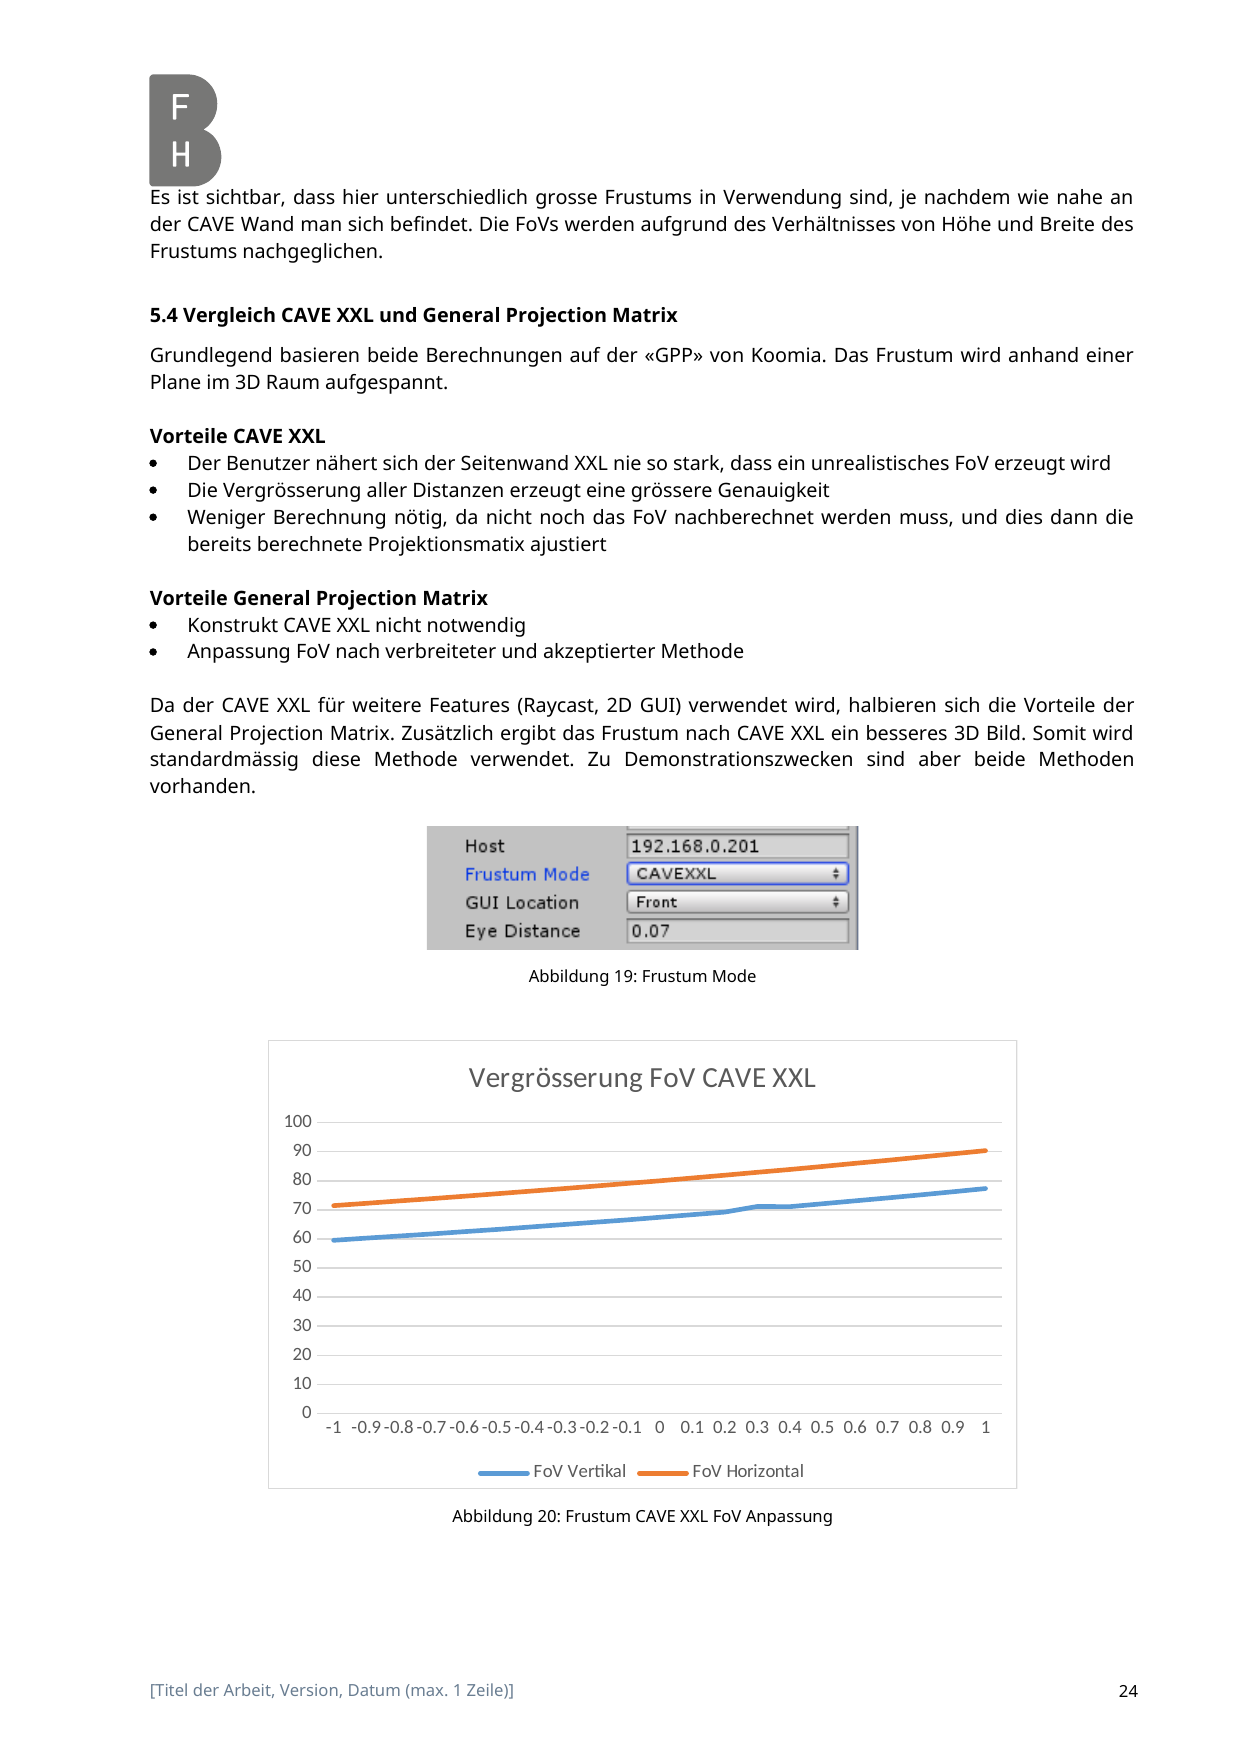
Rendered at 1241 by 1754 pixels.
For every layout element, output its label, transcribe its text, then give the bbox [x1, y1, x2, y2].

list Weniger Berechnung nötig, da nicht noch das FoV nachberechnet werden muss, und dies dann die bereits berechnete Projektionsmatix ajustiert [149, 503, 1136, 557]
text Da der CAVE XXL für weitere Features (Raycast, 2D GUI) verwendet wird, halbieren sich die Vorteile der General Projection Matrix. Zusätzlich ergibt das Frustum nach CAVE XXL ein besseres 3D Bild. Somit wird standardmässig diese Methode verwendet. Zu Demonstrationszwecken sind aber beide Methoden vorhanden. [149, 692, 1136, 800]
list Der Benutzer nähert sich der Seitenwand XXL nie so stark, dass ein unrealistisches FoV erzeugt wird [149, 449, 1136, 476]
list Konstrukt CAVE XXL nicht notwendig [149, 611, 1136, 638]
list Die Vergrösserung aller Distanzen erzeugt eine grössere Genauigkeit [149, 476, 1136, 503]
picture [426, 826, 859, 950]
text Grundlegend basieren beide Berechnungen auf der «GPP» von Koomia. Das Frustum wird anhand einer Plane im 3D Raum aufgespannt. [149, 341, 1136, 395]
subtitle Vergleich CAVE XXL und General Projection Matrix [149, 302, 1136, 328]
text Vorteile General Projection Matrix [149, 584, 1136, 611]
text Vorteile CAVE XXL [149, 422, 1136, 449]
list Anpassung FoV nach verbreiteter und akzeptierter Methode [149, 638, 1136, 665]
text Es ist sichtbar, dass hier unterschiedlich grosse Frustums in Verwendung sind, je nachdem wie nahe an der CAVE Wand man sich befindet. Die FoVs werden aufgrund des Verhältnisses von Höhe und Breite des Frustums nachgeglichen. [149, 183, 1136, 264]
